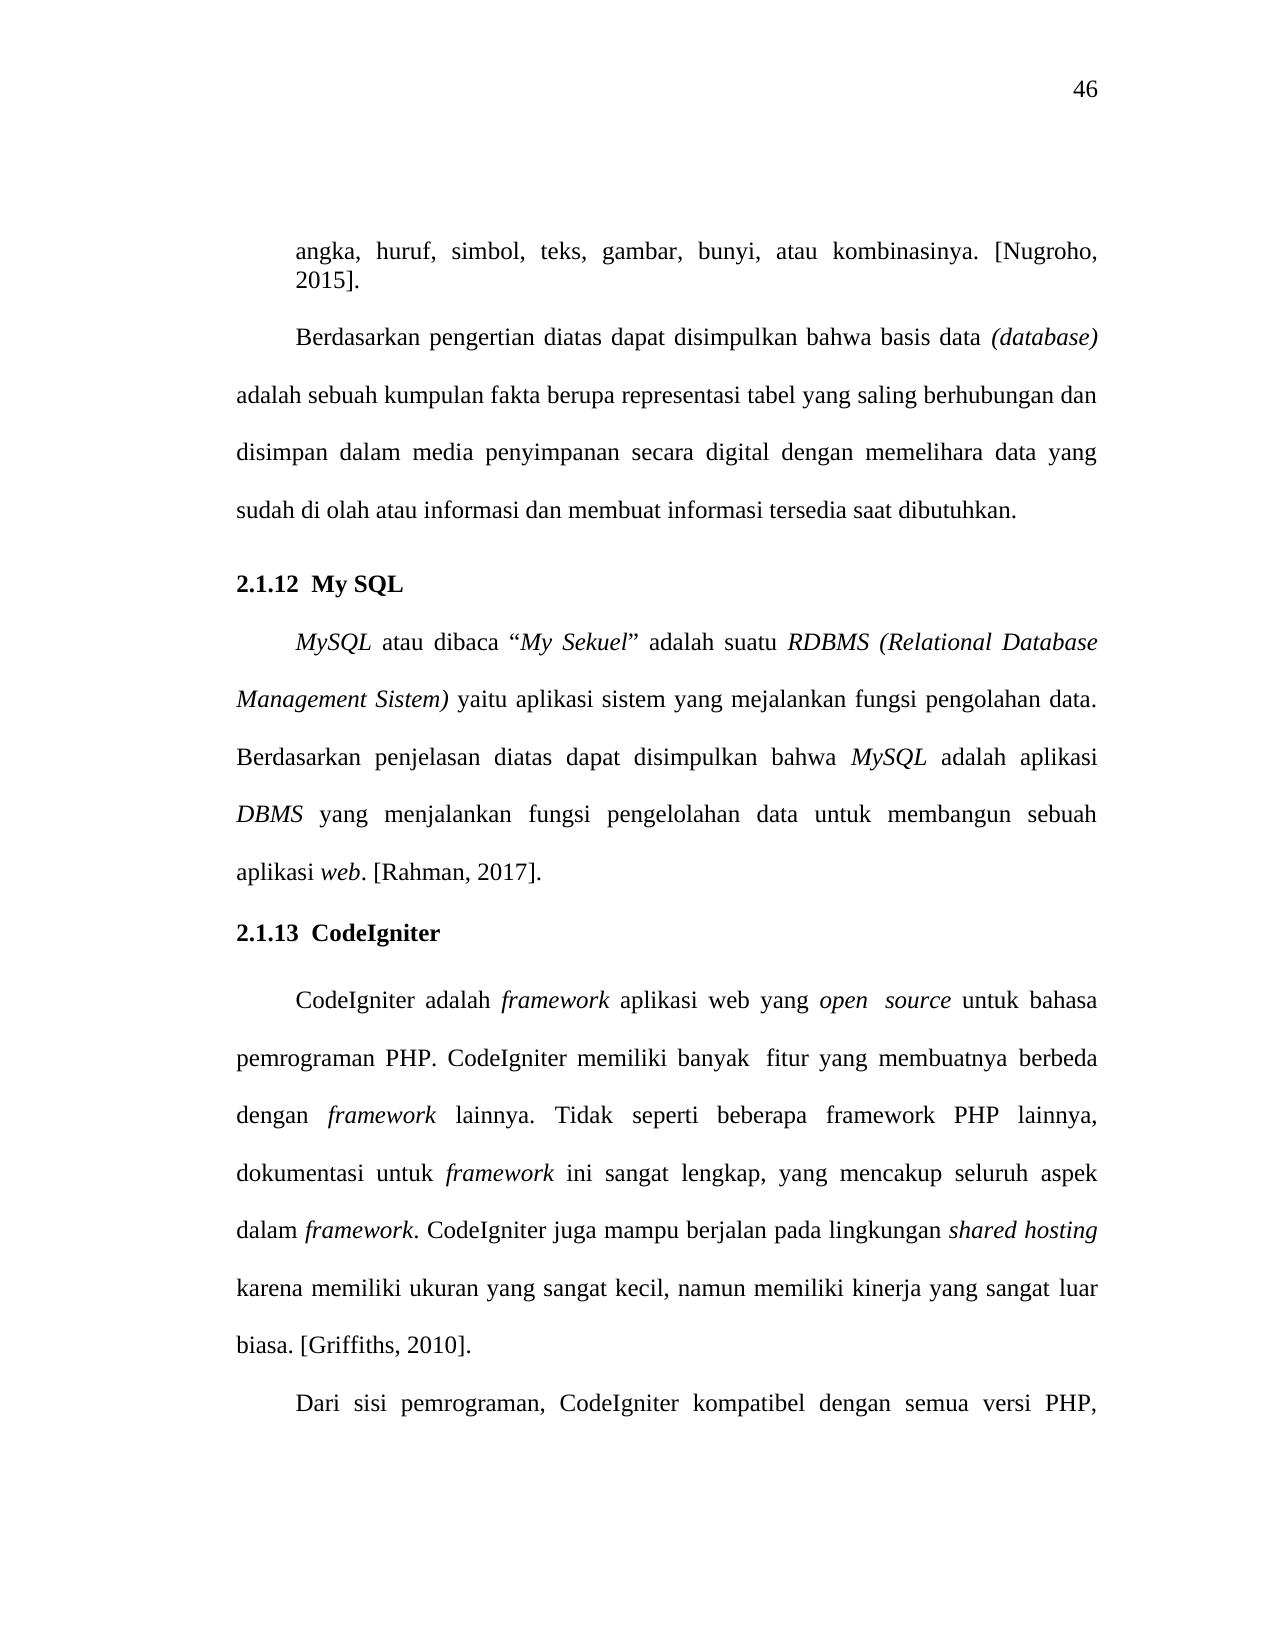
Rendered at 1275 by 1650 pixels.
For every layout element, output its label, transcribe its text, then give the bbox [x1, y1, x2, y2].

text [236, 1388, 1098, 1416]
text Berdasarkan pengertian diatas dapat disimpulkan bahwa basis data (database) adalah sebuah kumpulan fakta berupa representasi tabel yang saling berhubungan dan disimpan dalam media penyimpanan secara digital dengan memelihara data yang sudah di olah atau informasi dan membuat informasi tersedia saat dibutuhkan. [236, 322, 1098, 524]
text CodeIgniter [236, 918, 1098, 947]
text CodeIgniter adalah framework aplikasi web yang open source untuk bahasa pemrograman PHP. CodeIgniter memiliki banyak fitur yang membuatnya berbeda dengan framework lainnya. Tidak seperti beberapa framework PHP lainnya, dokumentasi untuk framework ini sangat lengkap, yang mencakup seluruh aspek dalam framework. CodeIgniter juga mampu berjalan pada lingkungan shared hosting karena memiliki ukuran yang sangat kecil, namun memiliki kinerja yang sangat luar biasa. [Griffiths, 2010]. [236, 985, 1098, 1359]
text My SQL [236, 569, 1098, 598]
text MySQL atau dibaca “My Sekuel” adalah suatu RDBMS (Relational Database Management Sistem) yaitu aplikasi sistem yang mejalankan fungsi pengolahan data. Berdasarkan penjelasan diatas dapat disimpulkan bahwa MySQL adalah aplikasi DBMS yang menjalankan fungsi pengelolahan data untuk membangun sebuah aplikasi web. [Rahman, 2017]. [236, 627, 1098, 885]
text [295, 236, 1098, 294]
